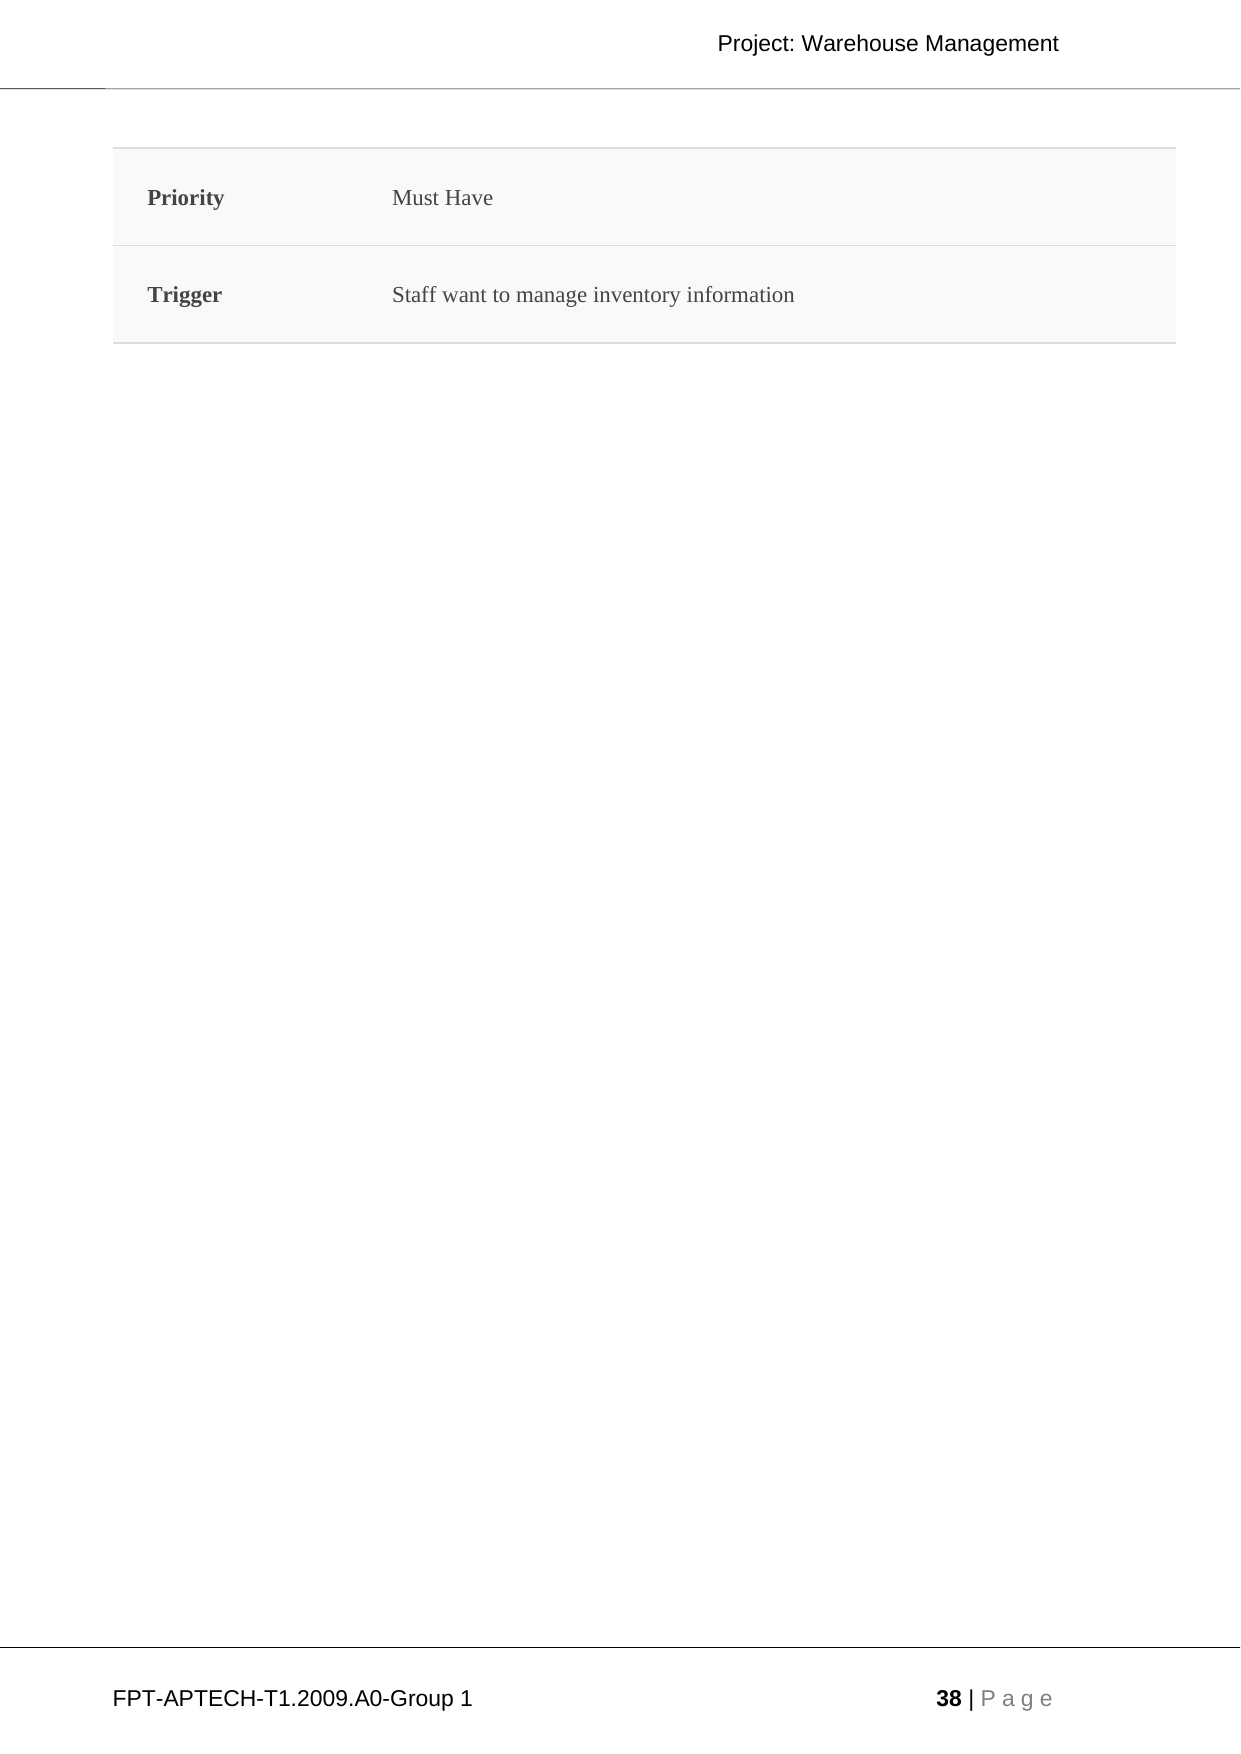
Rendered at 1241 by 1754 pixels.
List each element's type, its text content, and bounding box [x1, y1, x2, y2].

table_cell Priority [113, 149, 357, 244]
table_cell Staff want to manage inventory information [357, 246, 1176, 342]
table_cell Trigger [113, 246, 357, 342]
table_cell Must Have [357, 149, 1176, 244]
